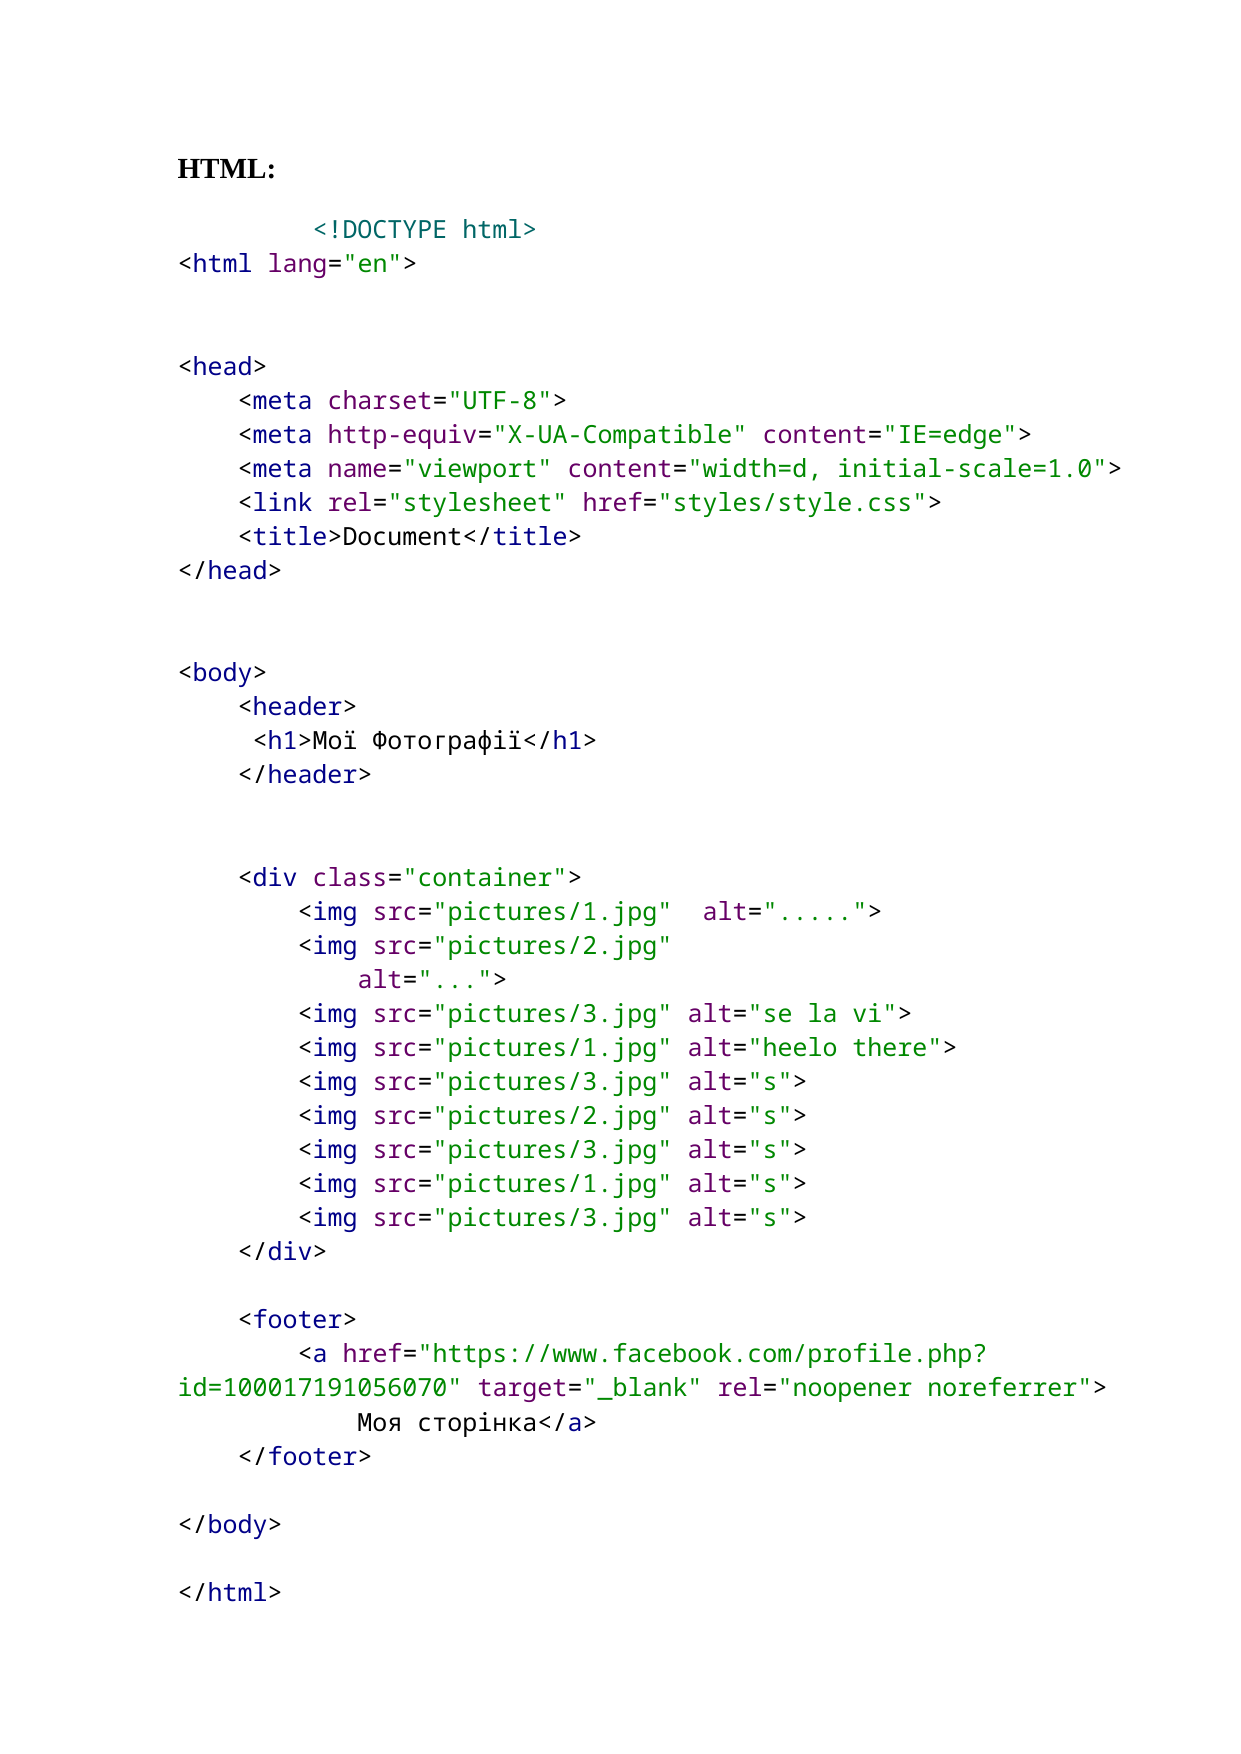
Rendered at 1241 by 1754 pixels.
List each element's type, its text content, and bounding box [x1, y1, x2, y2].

text <div class="container"> [177, 859, 1152, 893]
text <html lang="en"> [177, 246, 1152, 280]
text <img src="pictures/1.jpg" alt="heelo there"> [177, 1029, 1152, 1063]
text <meta http-equiv="X-UA-Compatible" content="IE=edge"> [177, 416, 1152, 450]
text <img src="pictures/2.jpg" alt="s"> [177, 1098, 1152, 1132]
text <meta name="viewport" content="width=d, initial-scale=1.0"> [177, 450, 1152, 484]
text <title>Document</title> [177, 518, 1152, 553]
text <img src="pictures/1.jpg" alt="....."> [177, 893, 1152, 927]
text <body> [177, 655, 1152, 689]
text <h1>Мої Фотографії</h1> [177, 723, 1152, 757]
text <header> [177, 689, 1152, 723]
text <meta charset="UTF-8"> [177, 382, 1152, 416]
text </html> [177, 1574, 1152, 1608]
text </div> [177, 1234, 1152, 1268]
text Моя сторінка</a> [177, 1404, 1152, 1438]
text </body> [177, 1506, 1152, 1540]
text <img src="pictures/3.jpg" alt="s"> [177, 1063, 1152, 1098]
text </head> [177, 553, 1152, 587]
text <footer> [177, 1302, 1152, 1336]
text </footer> [177, 1438, 1152, 1472]
text </header> [177, 757, 1152, 791]
subtitle HTML: [177, 151, 1152, 186]
text <link rel="stylesheet" href="styles/style.css"> [177, 484, 1152, 518]
text <img src="pictures/3.jpg" alt="s"> [177, 1200, 1152, 1234]
text <a href="https://www.facebook.com/profile.php?id=100017191056070" target="_blank" rel="noopener noreferrer"> [177, 1336, 1152, 1404]
text <!DOCTYPE html> [177, 212, 1152, 246]
text <img src="pictures/3.jpg" alt="s"> [177, 1132, 1152, 1166]
text <img src="pictures/3.jpg" alt="se la vi"> [177, 995, 1152, 1029]
text <img src="pictures/2.jpg" [177, 927, 1152, 961]
text alt="..."> [177, 961, 1152, 995]
text <head> [177, 348, 1152, 382]
text <img src="pictures/1.jpg" alt="s"> [177, 1166, 1152, 1200]
